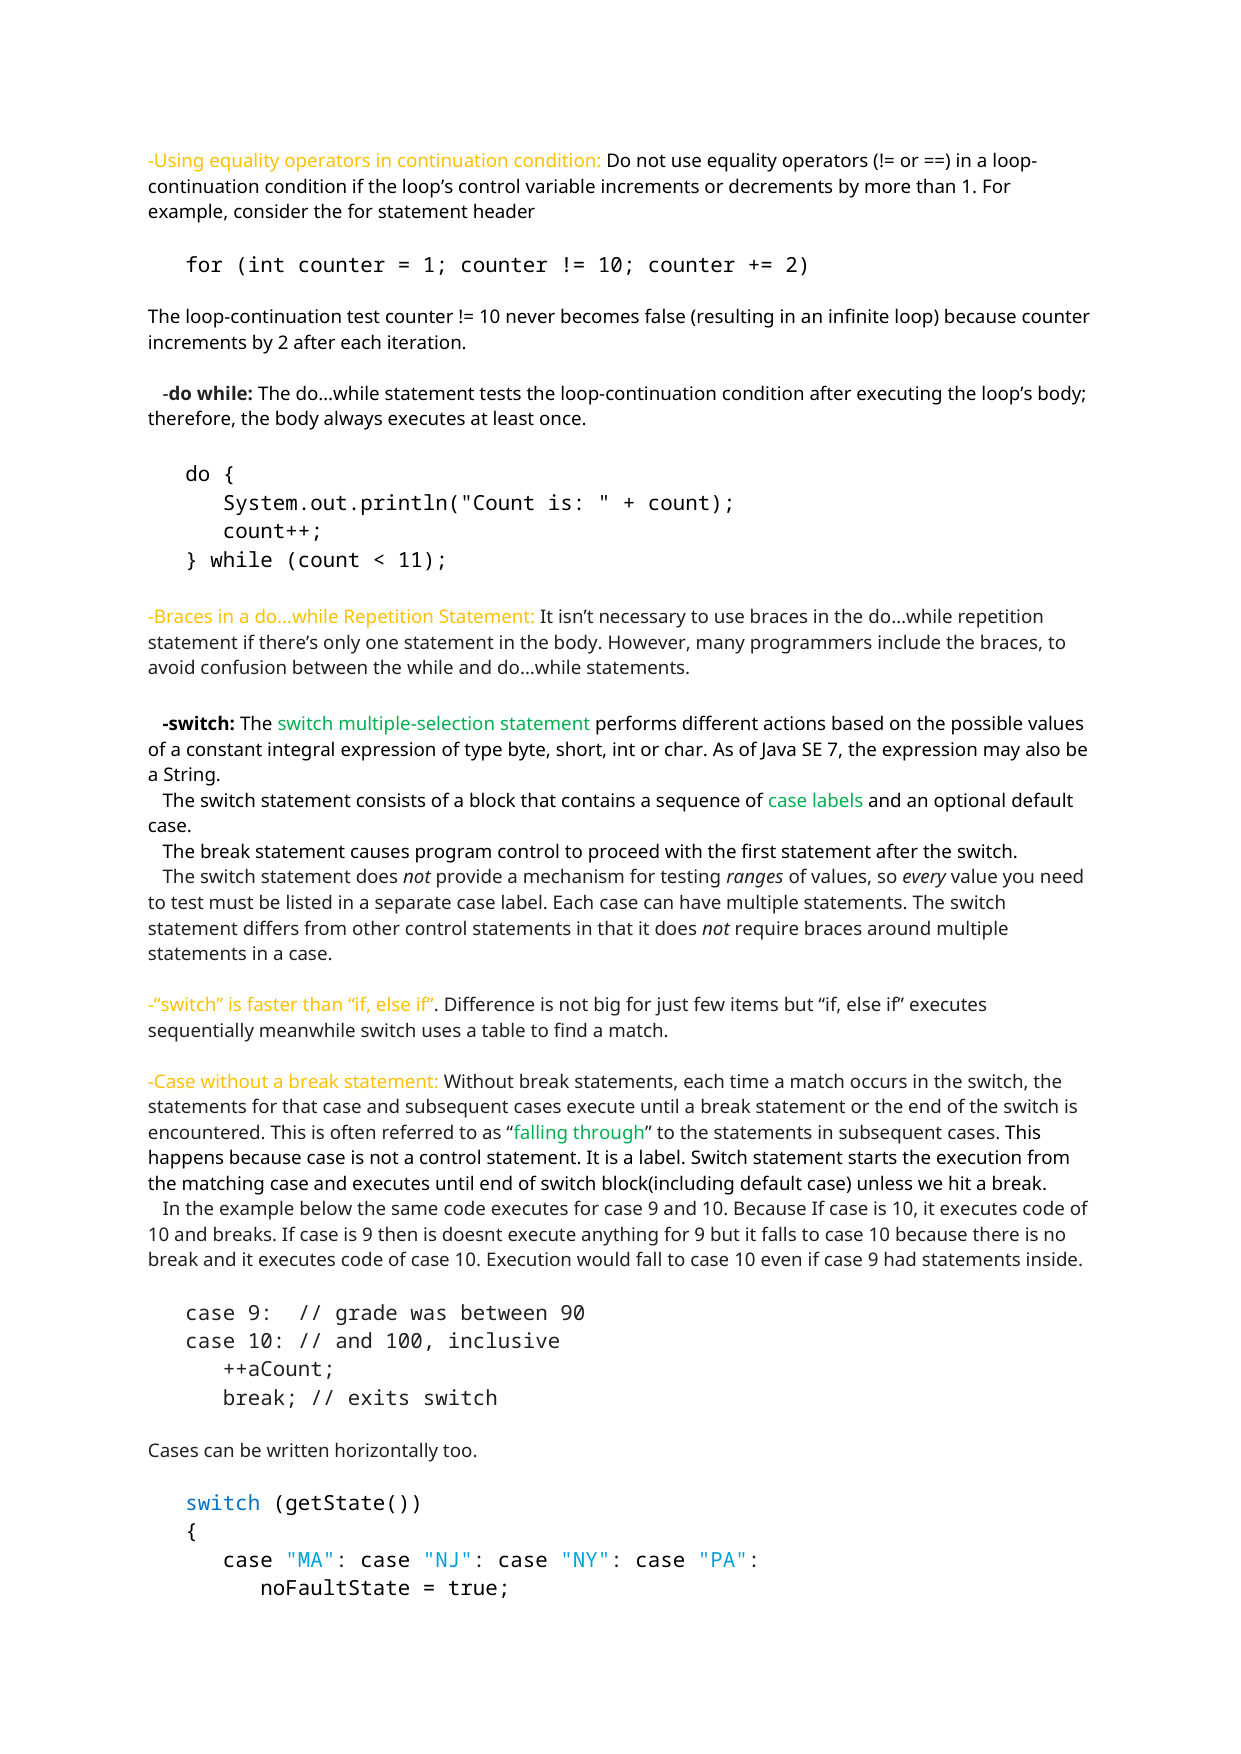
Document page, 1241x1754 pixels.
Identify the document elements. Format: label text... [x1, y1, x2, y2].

text The switch statement does not provide a mechanism for testing ranges of values, so every value you need to test must be listed in a separate case label. Each case can have multiple statements. The switch statement differs from other control statements in that it does not require braces around multiple statements in a case. [148, 864, 1093, 966]
text case 9: // grade was between 90 [148, 1298, 1093, 1326]
text The break statement causes program control to proceed with the first statement after the switch. [148, 838, 1093, 864]
text for (int counter = 1; counter != 10; counter += 2) [148, 250, 1093, 278]
text -Using equality operators in continuation condition: Do not use equality operators (!= or ==) in a loop-continuation condition if the loop’s control variable increments or decrements by more than 1. For example, consider the for statement header [148, 148, 1093, 224]
text switch (getState()) [148, 1488, 1093, 1516]
text The loop-continuation test counter != 10 never becomes false (resulting in an infinite loop) because counter increments by 2 after each iteration. [148, 304, 1093, 355]
text -Case without a break statement: Without break statements, each time a match occurs in the switch, the statements for that case and subsequent cases execute until a break statement or the end of the switch is encountered. This is often referred to as “falling through” to the statements in subsequent cases. This happens because case is not a control statement. It is a label. Switch statement starts the execution from the matching case and executes until end of switch block(including default case) unless we hit a break. [148, 1068, 1093, 1196]
text count++; [148, 516, 1093, 545]
text noFaultState = true; [148, 1573, 1093, 1602]
text -Braces in a do…while Repetition Statement: It isn’t necessary to use braces in the do…while repetition statement if there’s only one statement in the body. However, many programmers include the braces, to avoid confusion between the while and do…while statements. [148, 604, 1093, 680]
text ++aCount; [148, 1354, 1093, 1383]
text In the example below the same code executes for case 9 and 10. Because If case is 10, it executes code of 10 and breaks. If case is 9 then is doesnt execute anything for 9 but it falls to case 10 because there is no break and it executes code of case 10. Execution would fall to case 10 even if case 9 had statements inside. [148, 1196, 1093, 1272]
text -switch: The switch multiple-selection statement performs different actions based on the possible values of a constant integral expression of type byte, short, int or char. As of Java SE 7, the expression may also be a String. [148, 711, 1093, 787]
text System.out.println("Count is: " + count); [148, 488, 1093, 516]
text The switch statement consists of a block that contains a sequence of case labels and an optional default case. [148, 787, 1093, 838]
text Cases can be written horizontally too. [148, 1437, 1093, 1462]
text } while (count < 11); [148, 545, 1093, 573]
text -do while: The do…while statement tests the loop-continuation condition after executing the loop’s body; therefore, the body always executes at least once. [148, 380, 1093, 431]
text do { [148, 431, 1093, 488]
text case 10: // and 100, inclusive [148, 1326, 1093, 1354]
text -“switch” is faster than “if, else if”. Difference is not big for just few items but “if, else if” executes sequentially meanwhile switch uses a table to find a match. [148, 991, 1093, 1042]
text case "MA": case "NJ": case "NY": case "PA": [148, 1545, 1093, 1573]
text break; // exits switch [148, 1383, 1093, 1411]
text { [148, 1516, 1093, 1545]
